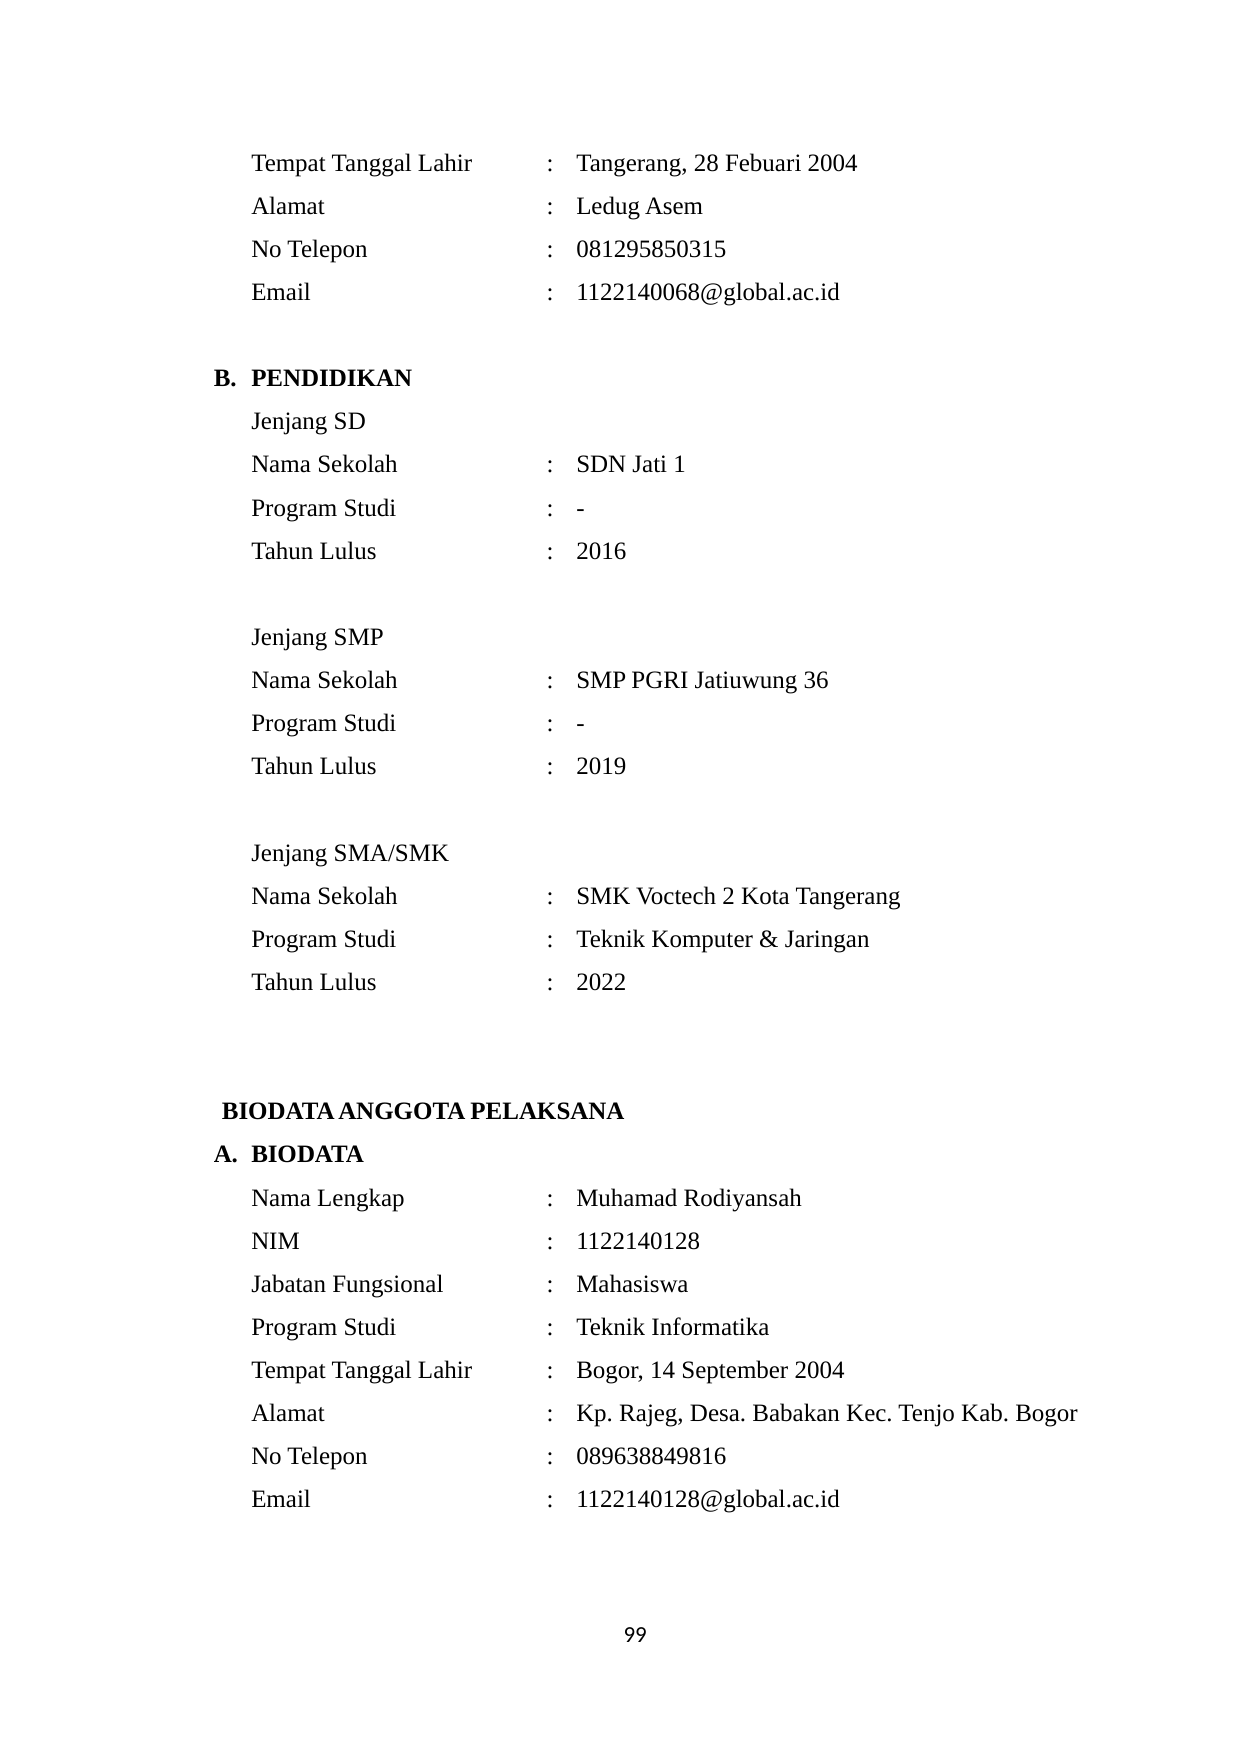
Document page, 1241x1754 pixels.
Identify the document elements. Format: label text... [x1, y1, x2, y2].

list BIODATA [213, 1139, 1092, 1168]
list Jenjang SMP [251, 622, 1092, 651]
list Tahun Lulus : 2016 [251, 536, 1092, 564]
list Tahun Lulus : 2019 [251, 751, 1092, 780]
list PENDIDIKAN [213, 363, 1092, 392]
list Tahun Lulus : 2022 [251, 967, 1092, 996]
list Program Studi : Teknik Informatika [251, 1312, 1092, 1341]
list No Telepon : 089638849816 [251, 1441, 1092, 1470]
list Nama Lengkap : Muhamad Rodiyansah [251, 1183, 1092, 1211]
list Program Studi : - [251, 493, 1092, 521]
list Alamat : Kp. Rajeg, Desa. Babakan Kec. Tenjo Kab. Bogor [251, 1398, 1092, 1427]
list Program Studi : Teknik Komputer & Jaringan [251, 924, 1092, 953]
list Email : 1122140128@global.ac.id [251, 1484, 1092, 1513]
list Jabatan Fungsional : Mahasiswa [251, 1269, 1092, 1298]
list Nama Sekolah : SMK Voctech 2 Kota Tangerang [251, 881, 1092, 909]
list No Telepon : 081295850315 [251, 234, 1092, 263]
list Tempat Tanggal Lahir : Bogor, 14 September 2004 [251, 1355, 1092, 1384]
list Nama Sekolah : SDN Jati 1 [251, 449, 1092, 478]
list Email : 1122140068@global.ac.id [251, 277, 1092, 306]
list Alamat : Ledug Asem [251, 191, 1092, 219]
list Program Studi : - [251, 708, 1092, 737]
list Nama Sekolah : SMP PGRI Jatiuwung 36 [251, 665, 1092, 694]
list Tempat Tanggal Lahir : Tangerang, 28 Febuari 2004 [251, 148, 1092, 176]
text BIODATA ANGGOTA PELAKSANA [177, 1096, 1092, 1125]
list NIM : 1122140128 [251, 1226, 1092, 1254]
list Jenjang SD [251, 406, 1092, 435]
list Jenjang SMA/SMK [251, 838, 1092, 866]
